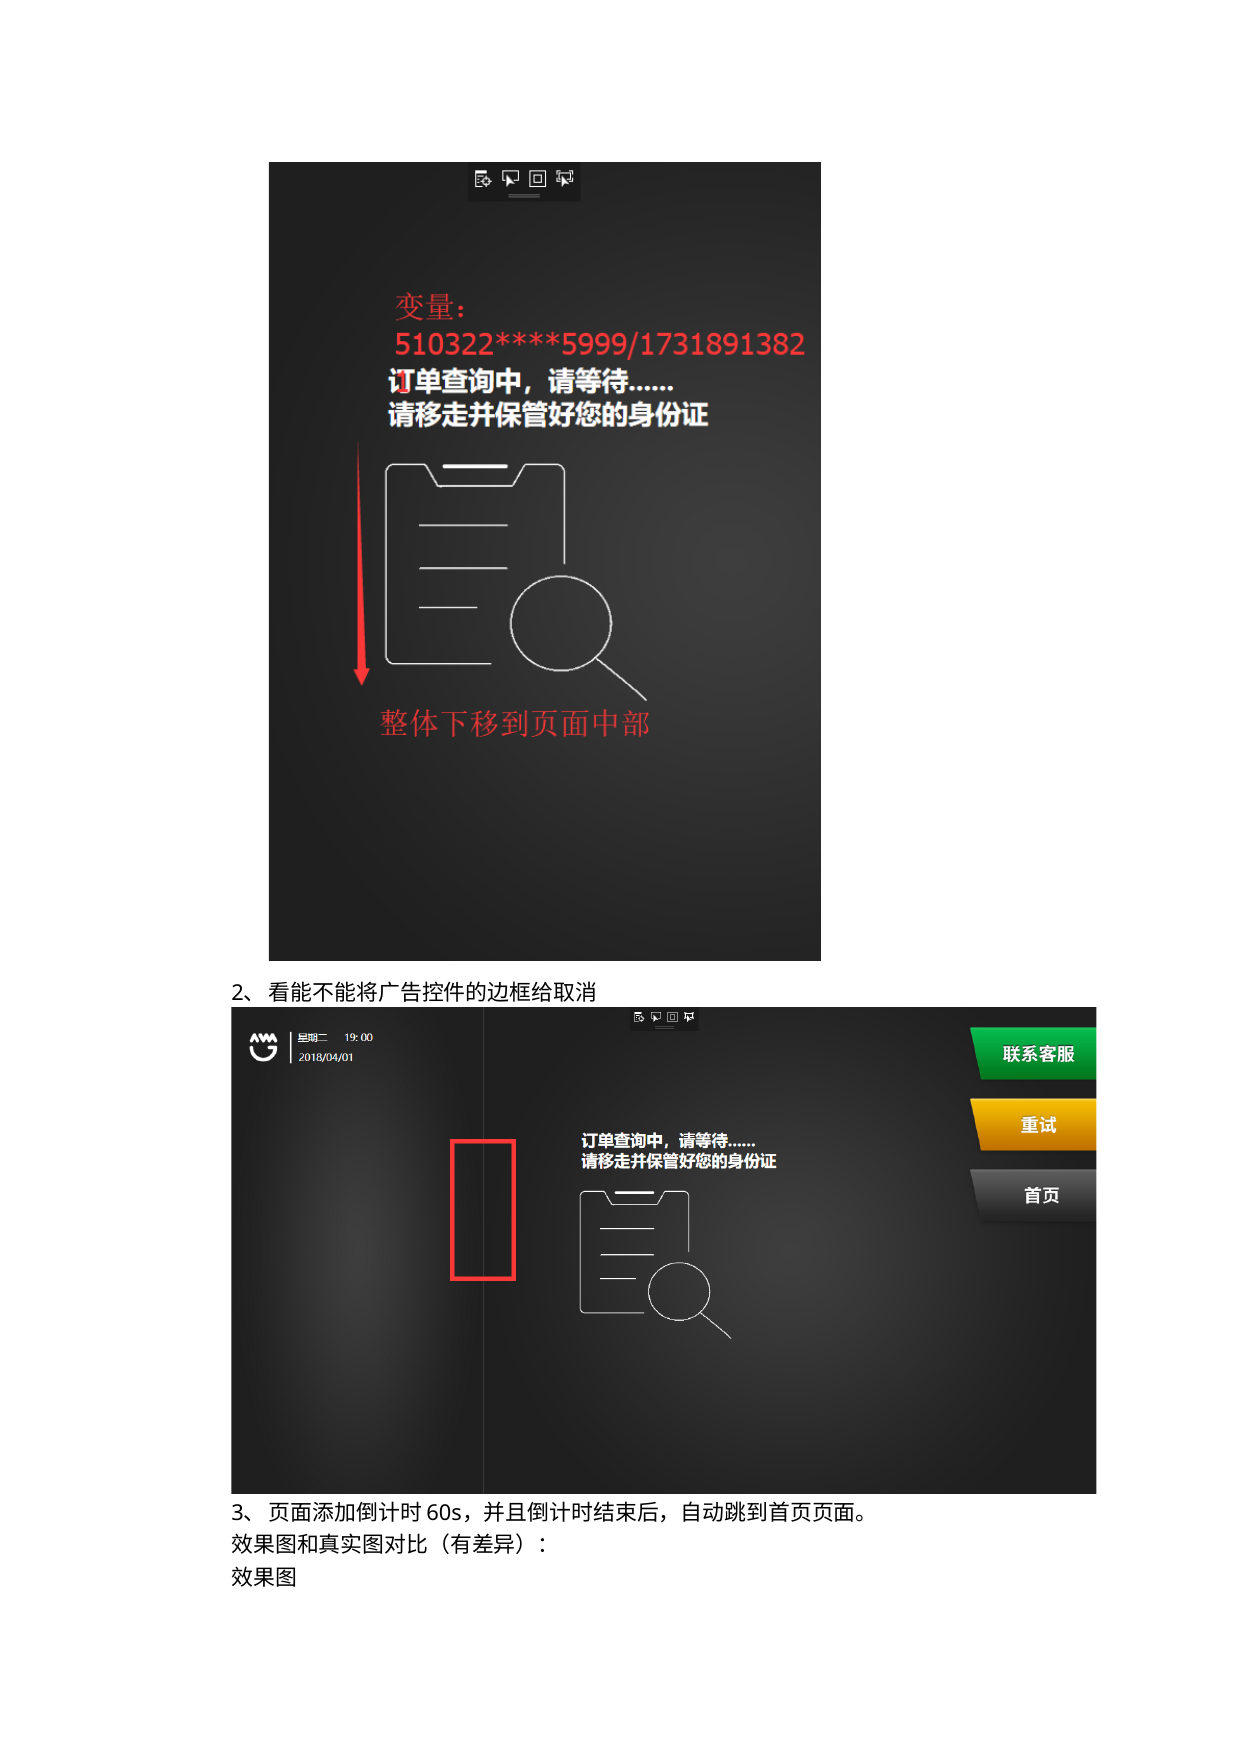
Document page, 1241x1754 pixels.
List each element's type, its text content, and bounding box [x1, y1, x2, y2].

picture [231, 1007, 1097, 1494]
text 效果图 [231, 1559, 1053, 1592]
picture [268, 162, 821, 961]
list 页面添加倒计时60s，并且倒计时结束后，自动跳到首页页面。 [231, 1494, 1053, 1527]
list 效果图和真实图对比（有差异）： [231, 1527, 1053, 1559]
list 看能不能将广告控件的边框给取消 [231, 974, 1053, 1007]
